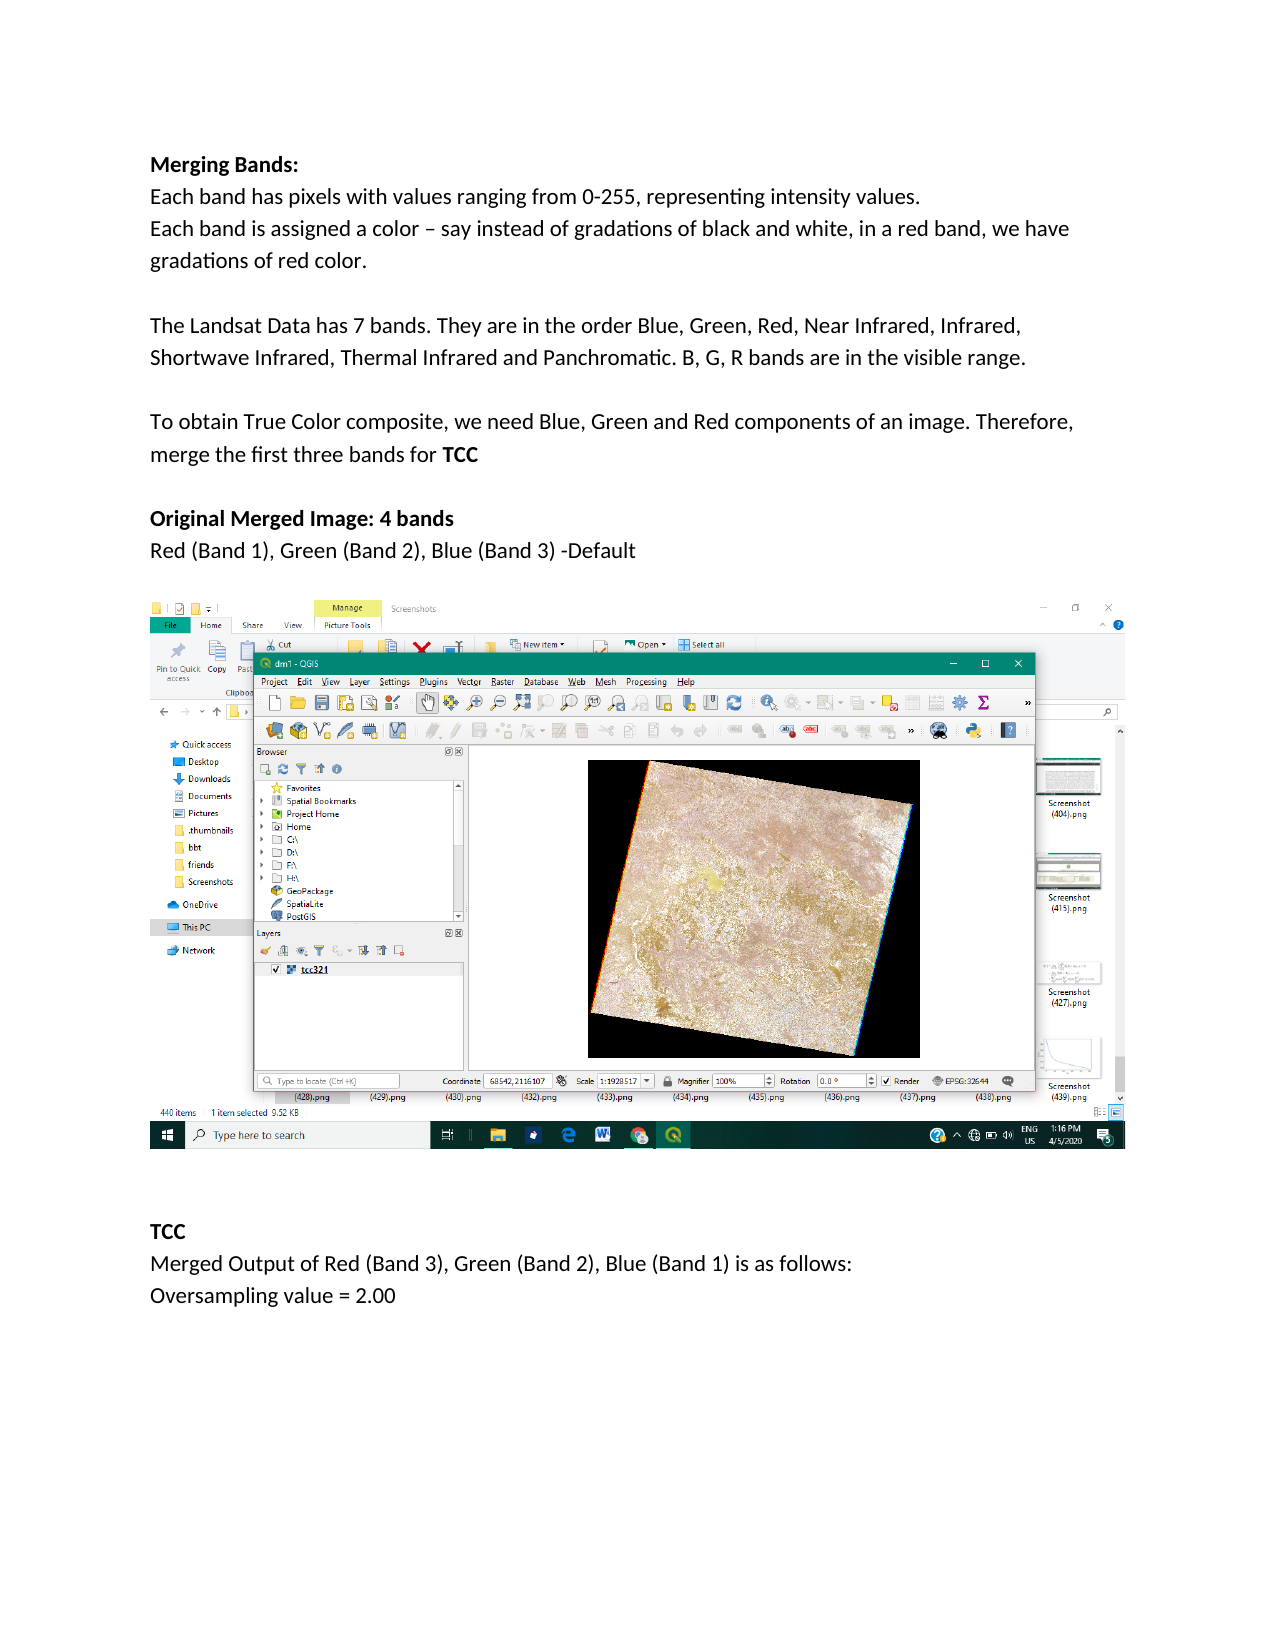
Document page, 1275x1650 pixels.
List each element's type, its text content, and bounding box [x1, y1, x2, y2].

text To obtain True Color composite, we need Blue, Green and Red components of an image. Therefore, merge the first three bands for TCC [150, 407, 1125, 468]
text Each band is assigned a color – say instead of gradations of black and white, in a red band, we have gradations of red color. [150, 214, 1125, 274]
text Red (Band 1), Green (Band 2), Blue (Band 3) -Default [150, 536, 1125, 564]
text Each band has pixels with values ranging from 0-255, representing intensity values. [150, 182, 1125, 210]
text The Landsat Data has 7 bands. They are in the order Blue, Green, Red, Near Infrared, Infrared, Shortwave Infrared, Thermal Infrared and Panchromatic. B, G, R bands are in the visible range. [150, 311, 1125, 371]
text Original Merged Image: 4 bands [150, 504, 1125, 532]
text TCC [150, 1217, 1125, 1245]
text Merged Output of Red (Band 3), Green (Band 2), Blue (Band 1) is as follows: [150, 1249, 1125, 1277]
text Merging Bands: [150, 150, 1125, 178]
picture [150, 600, 1125, 1149]
text Oversampling value = 2.00 [150, 1282, 1125, 1310]
